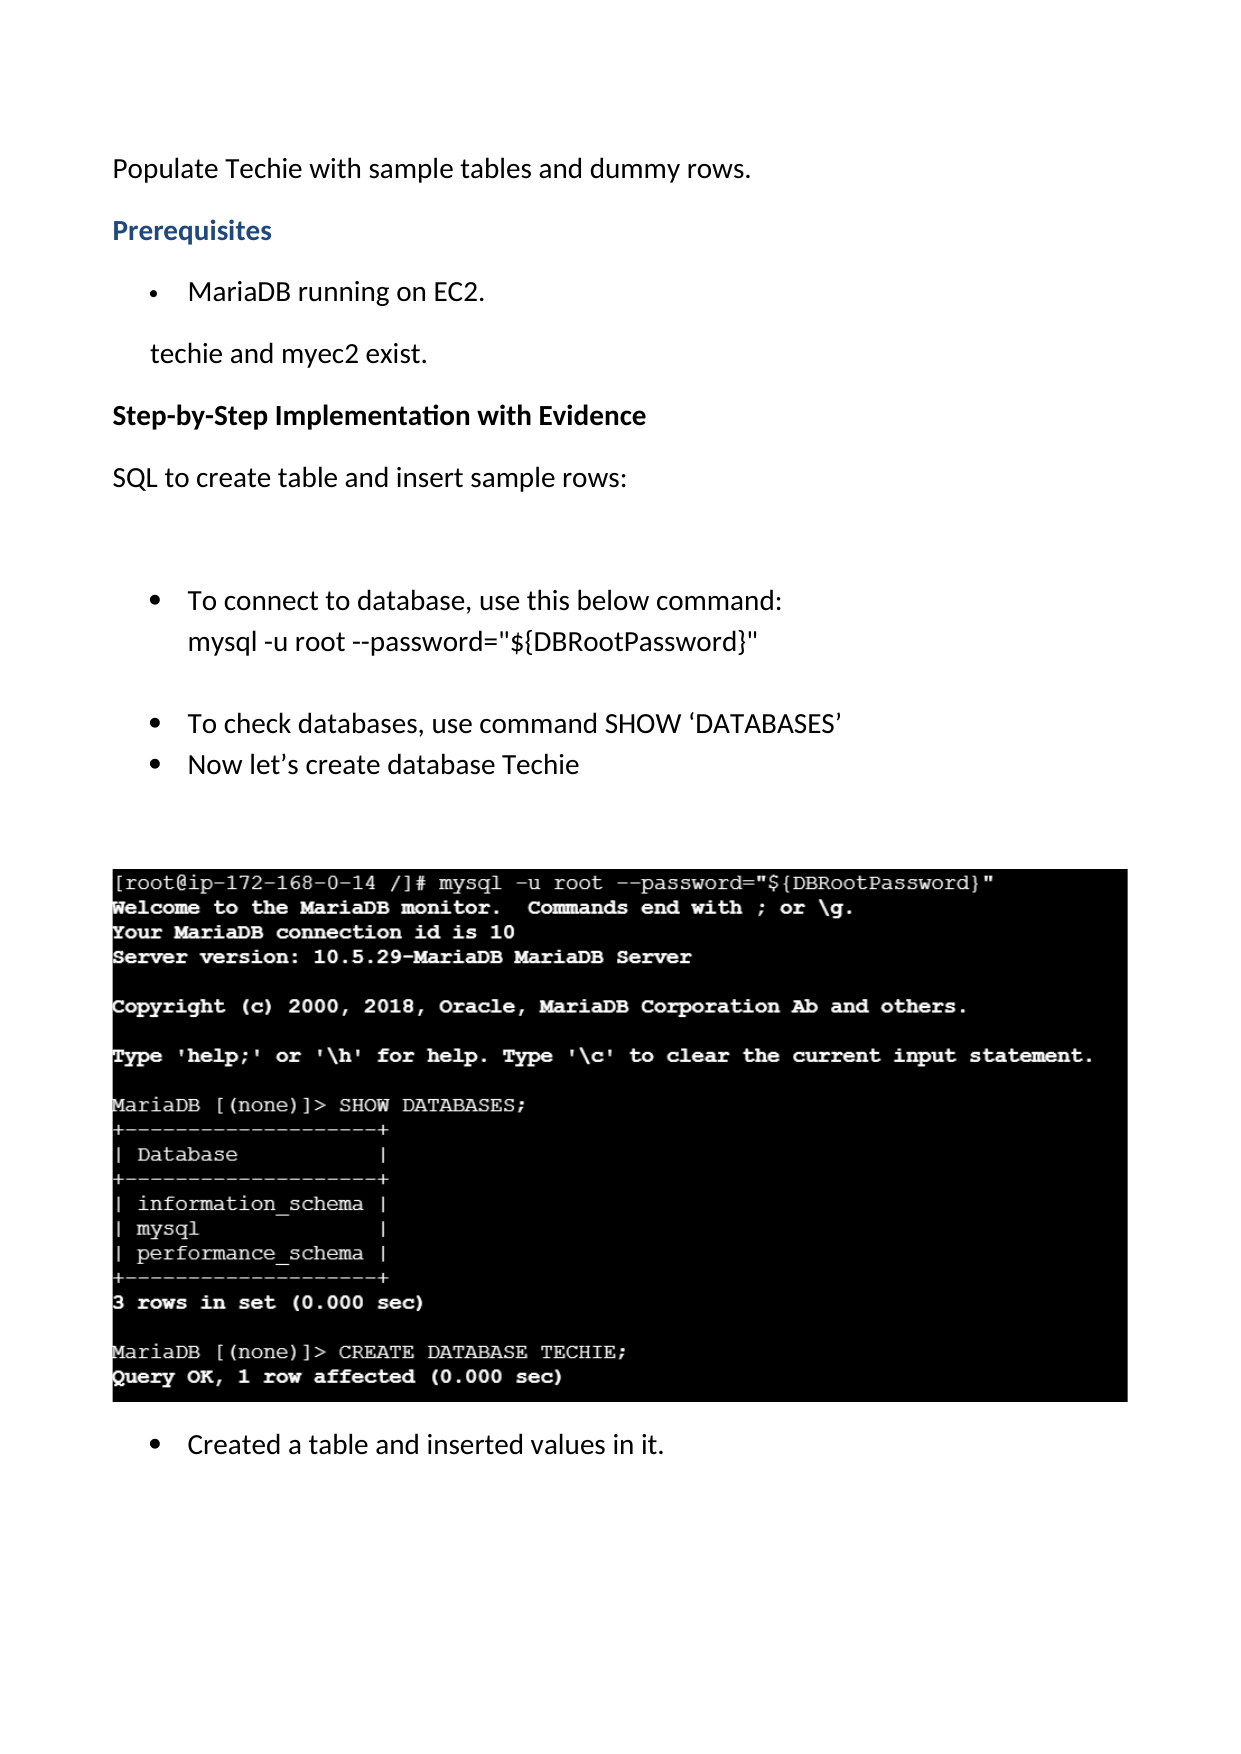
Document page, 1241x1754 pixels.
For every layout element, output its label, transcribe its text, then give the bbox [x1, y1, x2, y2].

picture [112, 869, 1128, 1402]
list To connect to database, use this below command: [150, 582, 1128, 618]
list To check databases, use command SHOW ‘DATABASES’ [150, 705, 1128, 741]
text techie and myec2 exist. [150, 335, 1128, 371]
list Now let’s create database Techie [150, 746, 1128, 782]
list mysql -u root --password="${DBRootPassword}" [187, 623, 1128, 659]
text Step-by-Step Implementation with Evidence [112, 397, 1128, 433]
list Created a table and inserted values in it. [150, 1426, 1128, 1462]
text SQL to create table and insert sample rows: [112, 459, 1128, 494]
text Prerequisites [112, 212, 1128, 247]
text Populate Techie with sample tables and dummy rows. [112, 150, 1128, 186]
list MariaDB running on EC2. [150, 273, 1128, 309]
